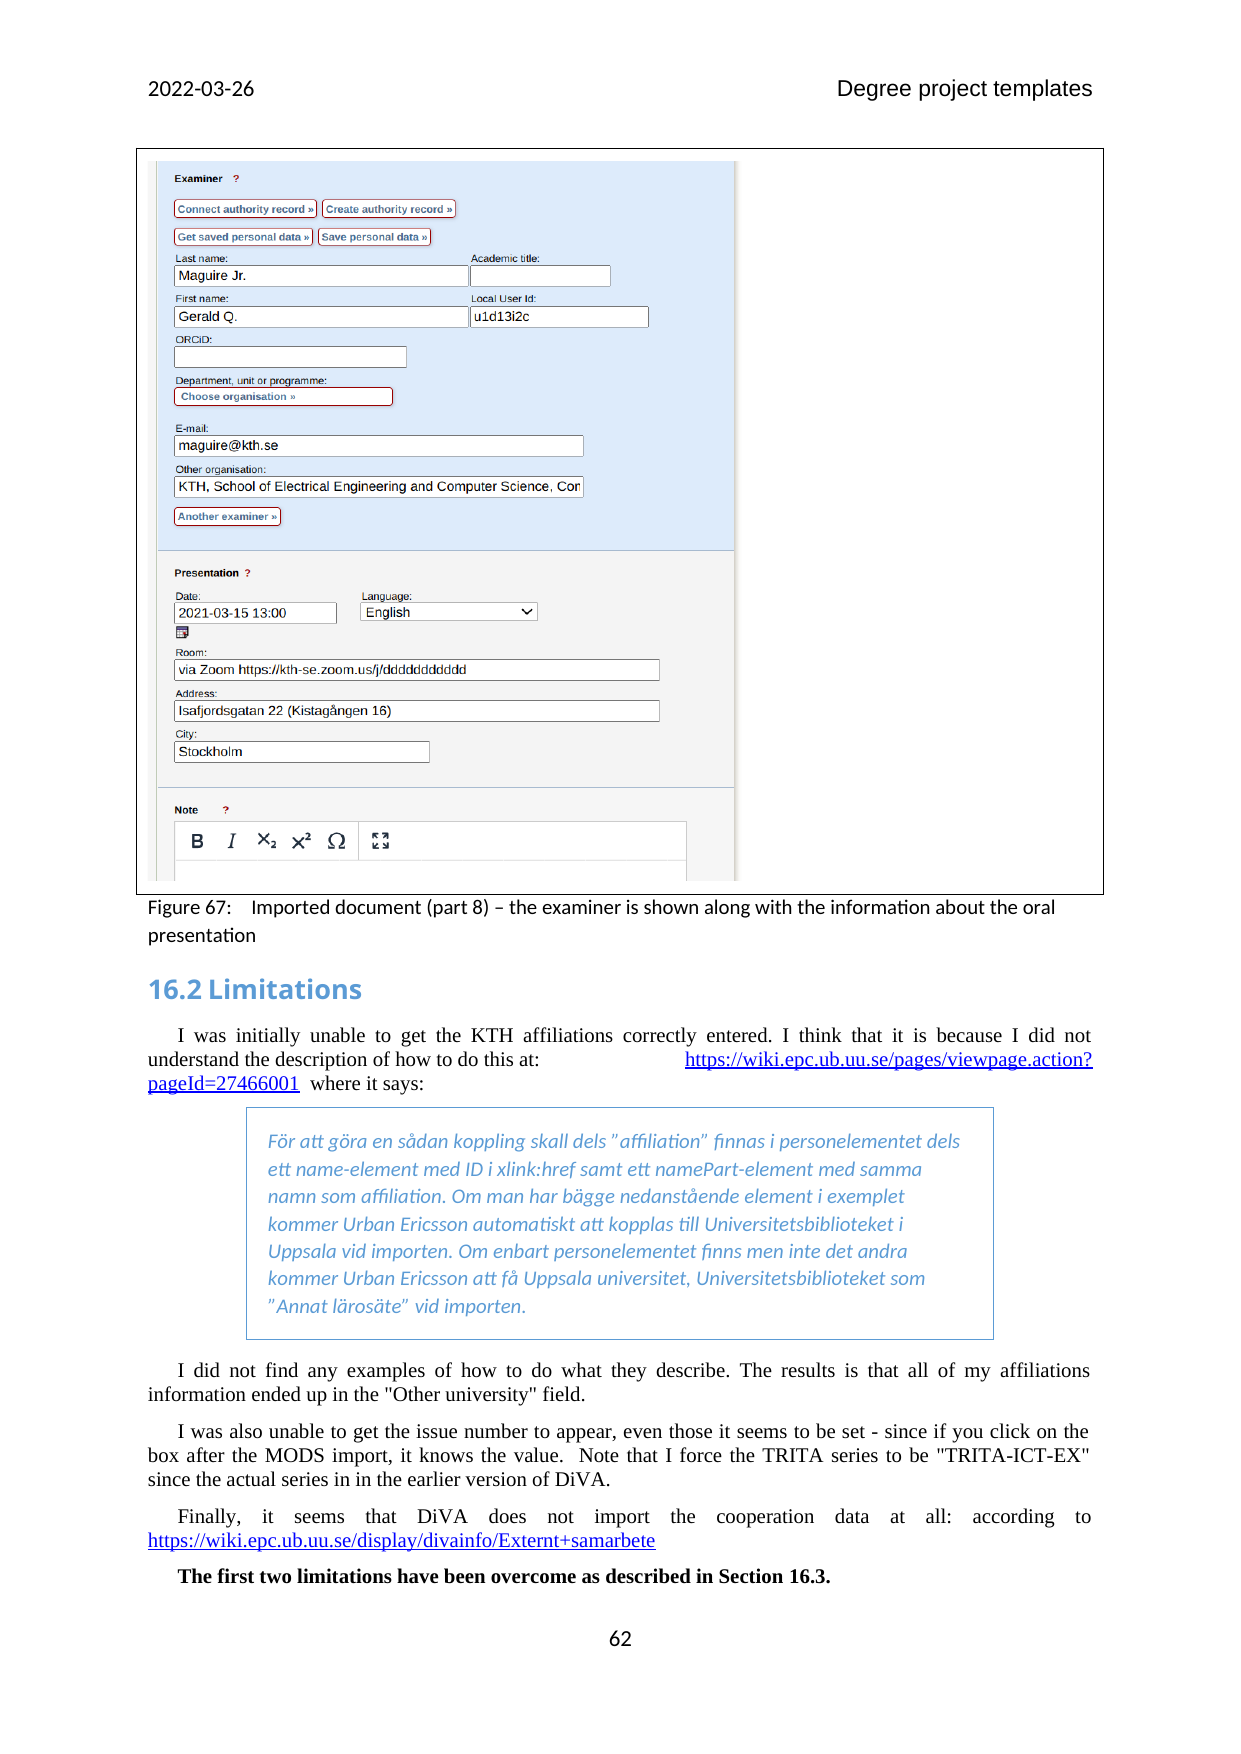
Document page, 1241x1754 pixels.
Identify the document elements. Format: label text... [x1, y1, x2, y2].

text I was also unable to get the issue number to appear, even those it seems to be set - since if you click on the box after the MODS import, it knows the value. Note that I force the TRITA series to be "TRITA-ICT-EX" since the actual series in in the earlier version of DiVA. [148, 1419, 1093, 1491]
text I did not find any examples of how to do what they describe. The results is that all of my affiliations information ended up in the "Other university" field. [148, 1358, 1093, 1406]
text Figure : Imported document (part 8) – the examiner is shown along with the information about the oral presentation [148, 895, 1093, 947]
picture [147, 161, 744, 881]
text För att göra en sådan koppling skall dels ”affiliation” finnas i personelementet dels ett name-element med ID i xlink:href samt ett namePart-element med samma namn som affiliation. Om man har bägge nedanstående element i exemplet kommer Urban Ericsson automatiskt att kopplas till Universitetsbiblioteket i Uppsala vid importen. Om enbart personelementet finns men inte det andra kommer Urban Ericsson att få Uppsala universitet, Universitetsbiblioteket som ”Annat lärosäte” vid importen. [247, 1108, 993, 1339]
text The first two limitations have been overcome as described in Section 16.3. [148, 1564, 1093, 1588]
table_header [137, 149, 1103, 893]
text Finally, it seems that DiVA does not import the cooperation data at all: according to https://wiki.epc.ub.uu.se/display/divainfo/Externt+samarbete [148, 1504, 1093, 1552]
text I was initially unable to get the KTH affiliations correctly entered. I think that it is because I did not understand the description of how to do this at: https://wiki.epc.ub.uu.se/pages/viewpage.action?pageId=27466001 where it says: [148, 1022, 1093, 1095]
subtitle Limitations [148, 970, 1093, 1007]
